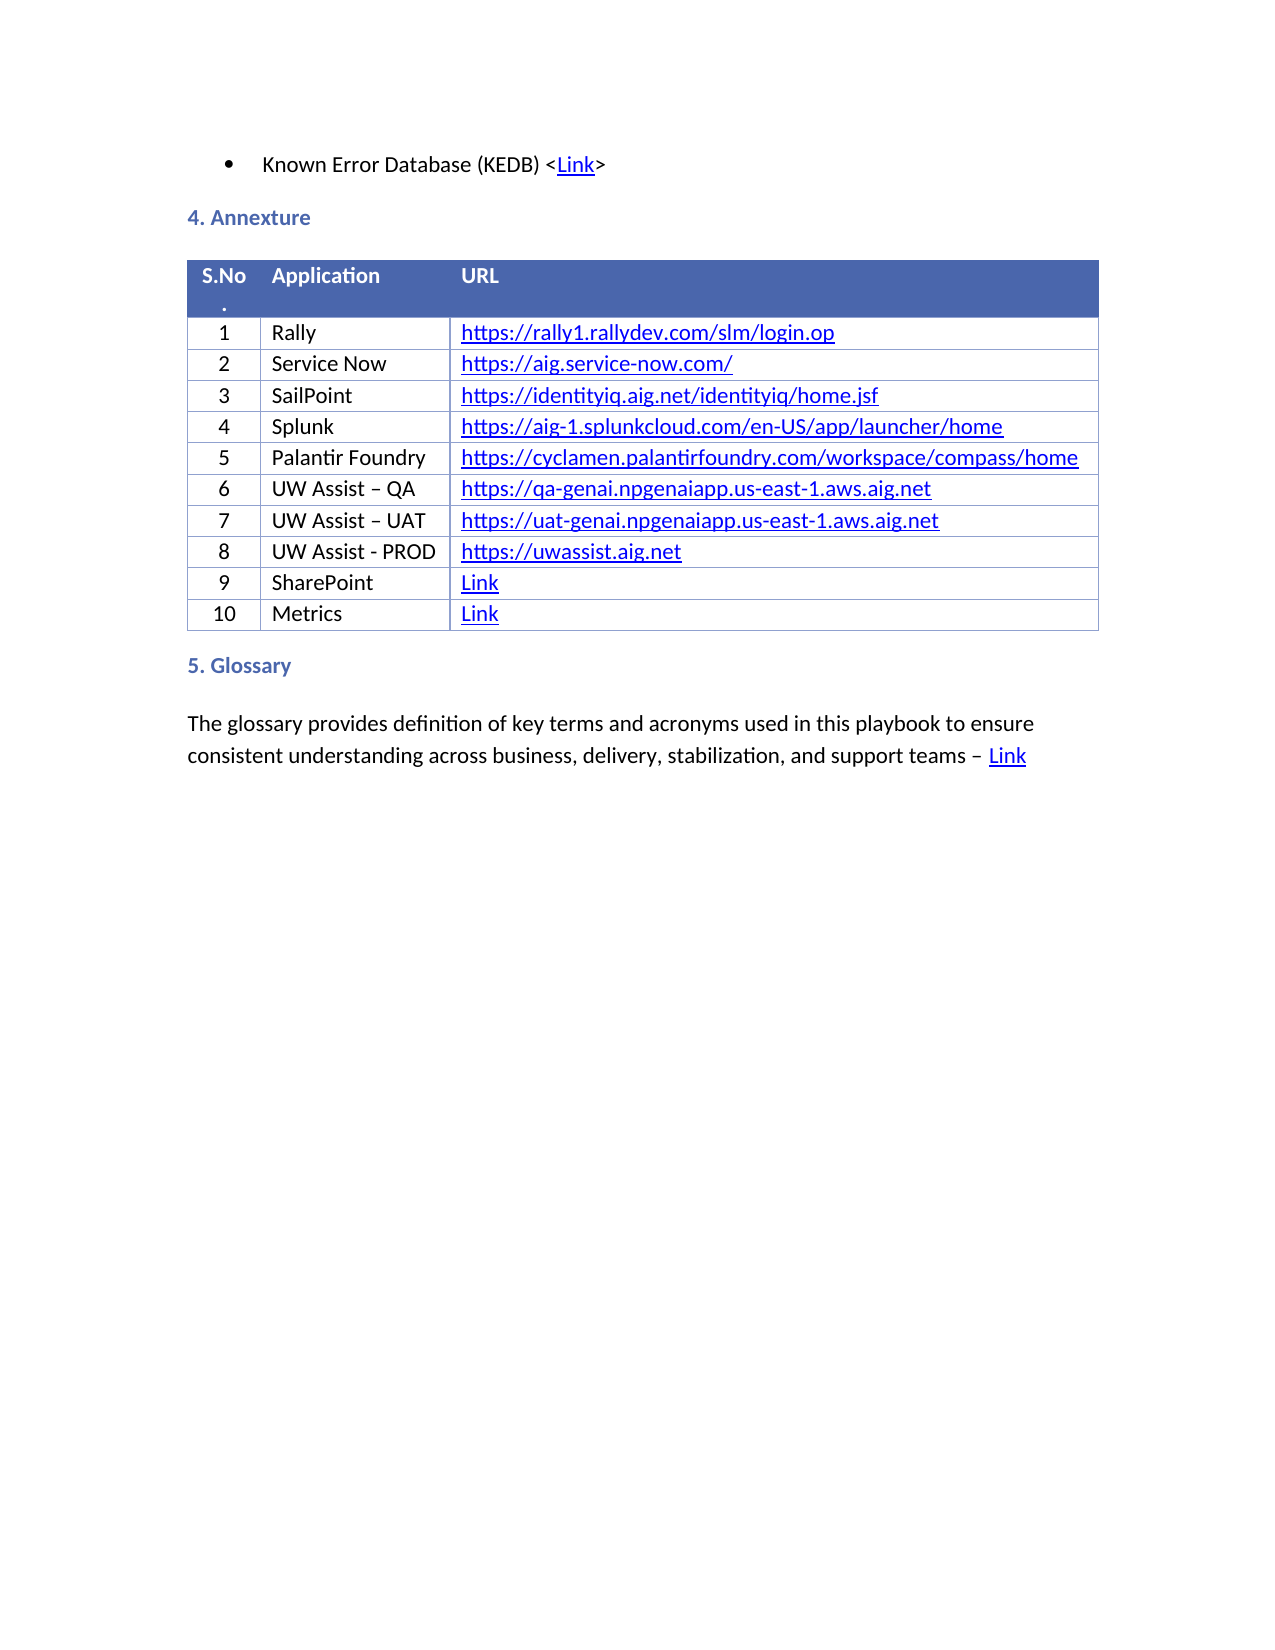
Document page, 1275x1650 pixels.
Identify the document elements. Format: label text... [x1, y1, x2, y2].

table_cell 9 [188, 568, 260, 598]
table_cell 1 [188, 318, 260, 348]
table_cell https://rally1.rallydev.com/slm/login.op [451, 318, 1098, 348]
table_header URL [451, 261, 1098, 317]
table_cell Rally [261, 318, 449, 348]
table_cell https://cyclamen.palantirfoundry.com/workspace/compass/home [451, 443, 1098, 473]
table_cell 10 [188, 600, 260, 630]
table_cell SailPoint [261, 381, 449, 411]
table_cell Palantir Foundry [261, 443, 449, 473]
table_cell 5 [188, 443, 260, 473]
subtitle 5. Glossary [187, 652, 1087, 680]
table_header Application [261, 261, 449, 317]
table_header S.No. [188, 261, 260, 317]
table_cell https://aig.service-now.com/ [451, 350, 1098, 380]
table_cell Metrics [261, 600, 449, 630]
table_cell Link [451, 600, 1098, 630]
text The glossary provides definition of key terms and acronyms used in this playbook to ensure consistent understanding across business, delivery, stabilization, and support teams – Link [187, 709, 1087, 769]
table_cell 6 [188, 475, 260, 505]
table_cell Splunk [261, 412, 449, 442]
table_cell 7 [188, 506, 260, 536]
table_cell https://identityiq.aig.net/identityiq/home.jsf [451, 381, 1098, 411]
list Known Error Database (KEDB) <Link> [225, 150, 1087, 178]
table_cell 4 [188, 412, 260, 442]
table_cell UW Assist - PROD [261, 537, 449, 567]
table_cell Link [451, 568, 1098, 598]
table_cell Service Now [261, 350, 449, 380]
table_cell SharePoint [261, 568, 449, 598]
table_cell https://uat-genai.npgenaiapp.us-east-1.aws.aig.net [451, 506, 1098, 536]
table_cell https://uwassist.aig.net [451, 537, 1098, 567]
table_cell 2 [188, 350, 260, 380]
table_cell UW Assist – QA [261, 475, 449, 505]
table_cell https://aig-1.splunkcloud.com/en-US/app/launcher/home [451, 412, 1098, 442]
table_cell https://qa-genai.npgenaiapp.us-east-1.aws.aig.net [451, 475, 1098, 505]
table_cell 3 [188, 381, 260, 411]
subtitle 4. Annexture [187, 203, 1087, 231]
table_cell 8 [188, 537, 260, 567]
table_cell UW Assist – UAT [261, 506, 449, 536]
